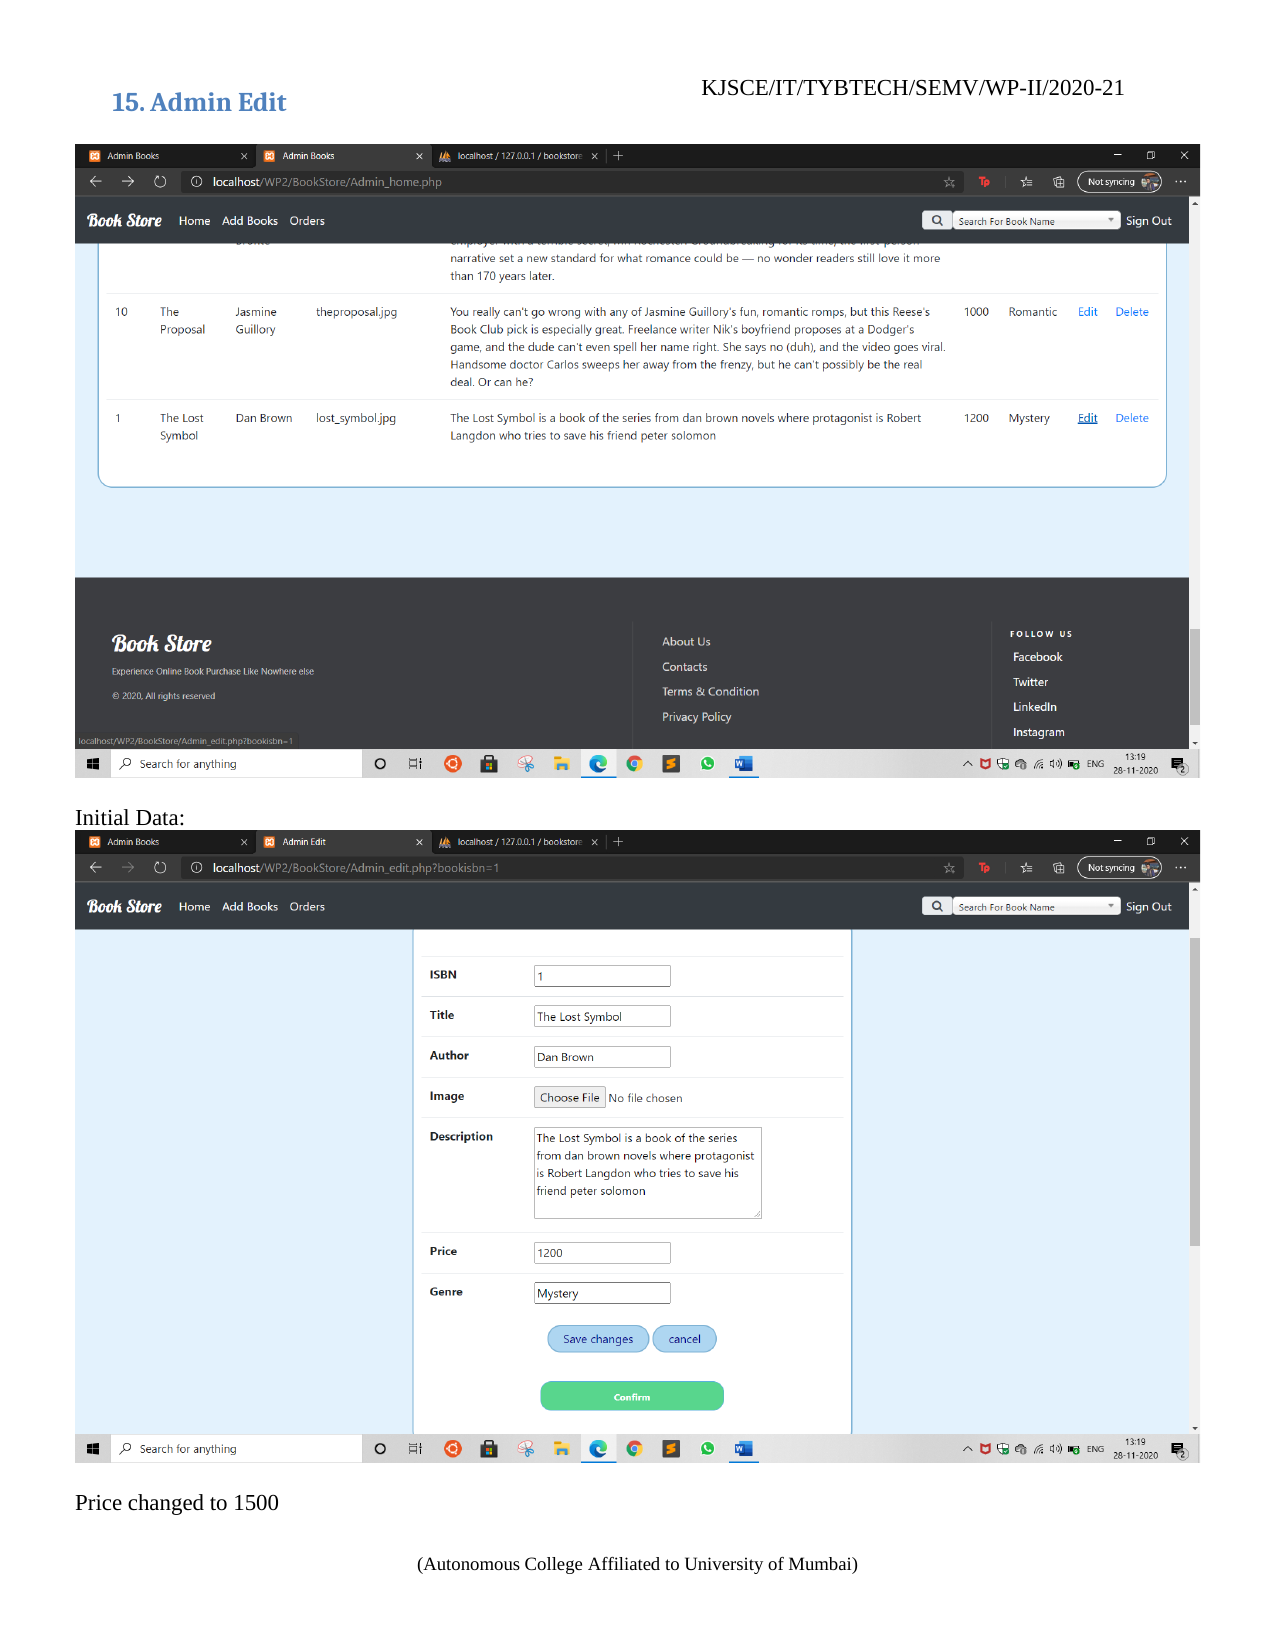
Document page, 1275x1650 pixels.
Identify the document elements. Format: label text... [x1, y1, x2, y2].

subtitle Admin Edit [112, 87, 1200, 118]
text Initial Data: [75, 804, 1200, 830]
picture [75, 144, 1200, 778]
text Price changed to 1500 [75, 1489, 1200, 1516]
picture [75, 830, 1200, 1463]
